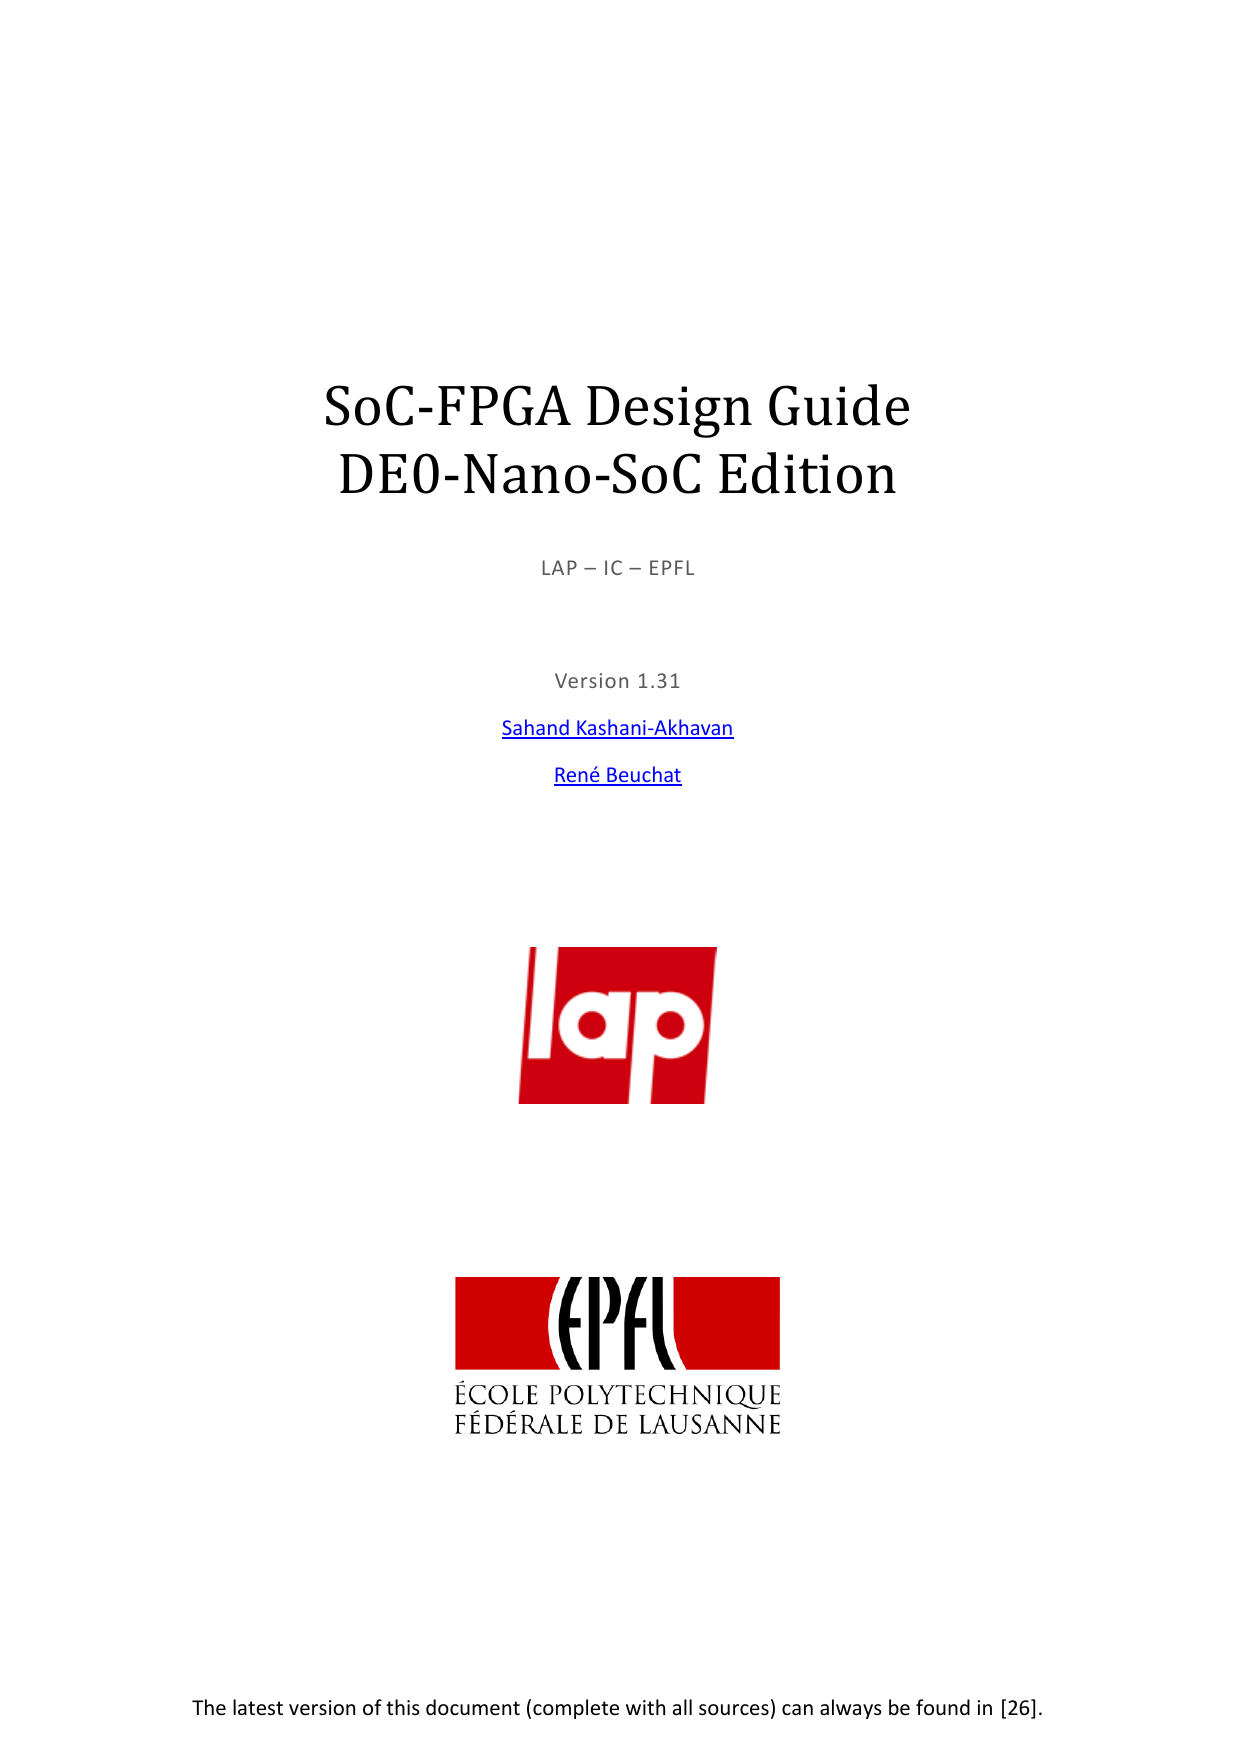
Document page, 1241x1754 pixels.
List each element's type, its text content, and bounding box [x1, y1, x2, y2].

picture [518, 947, 717, 1104]
subtitle LAP – IC – EPFL [103, 553, 1132, 581]
title SoC-FPGA Design Guide DE0-Nano-SoC Edition [103, 369, 1132, 506]
subtitle Version 1.31 [103, 666, 1132, 694]
text René Beuchat [103, 760, 1132, 788]
text Sahand Kashani-Akhavan [103, 713, 1132, 741]
picture [440, 1263, 795, 1447]
